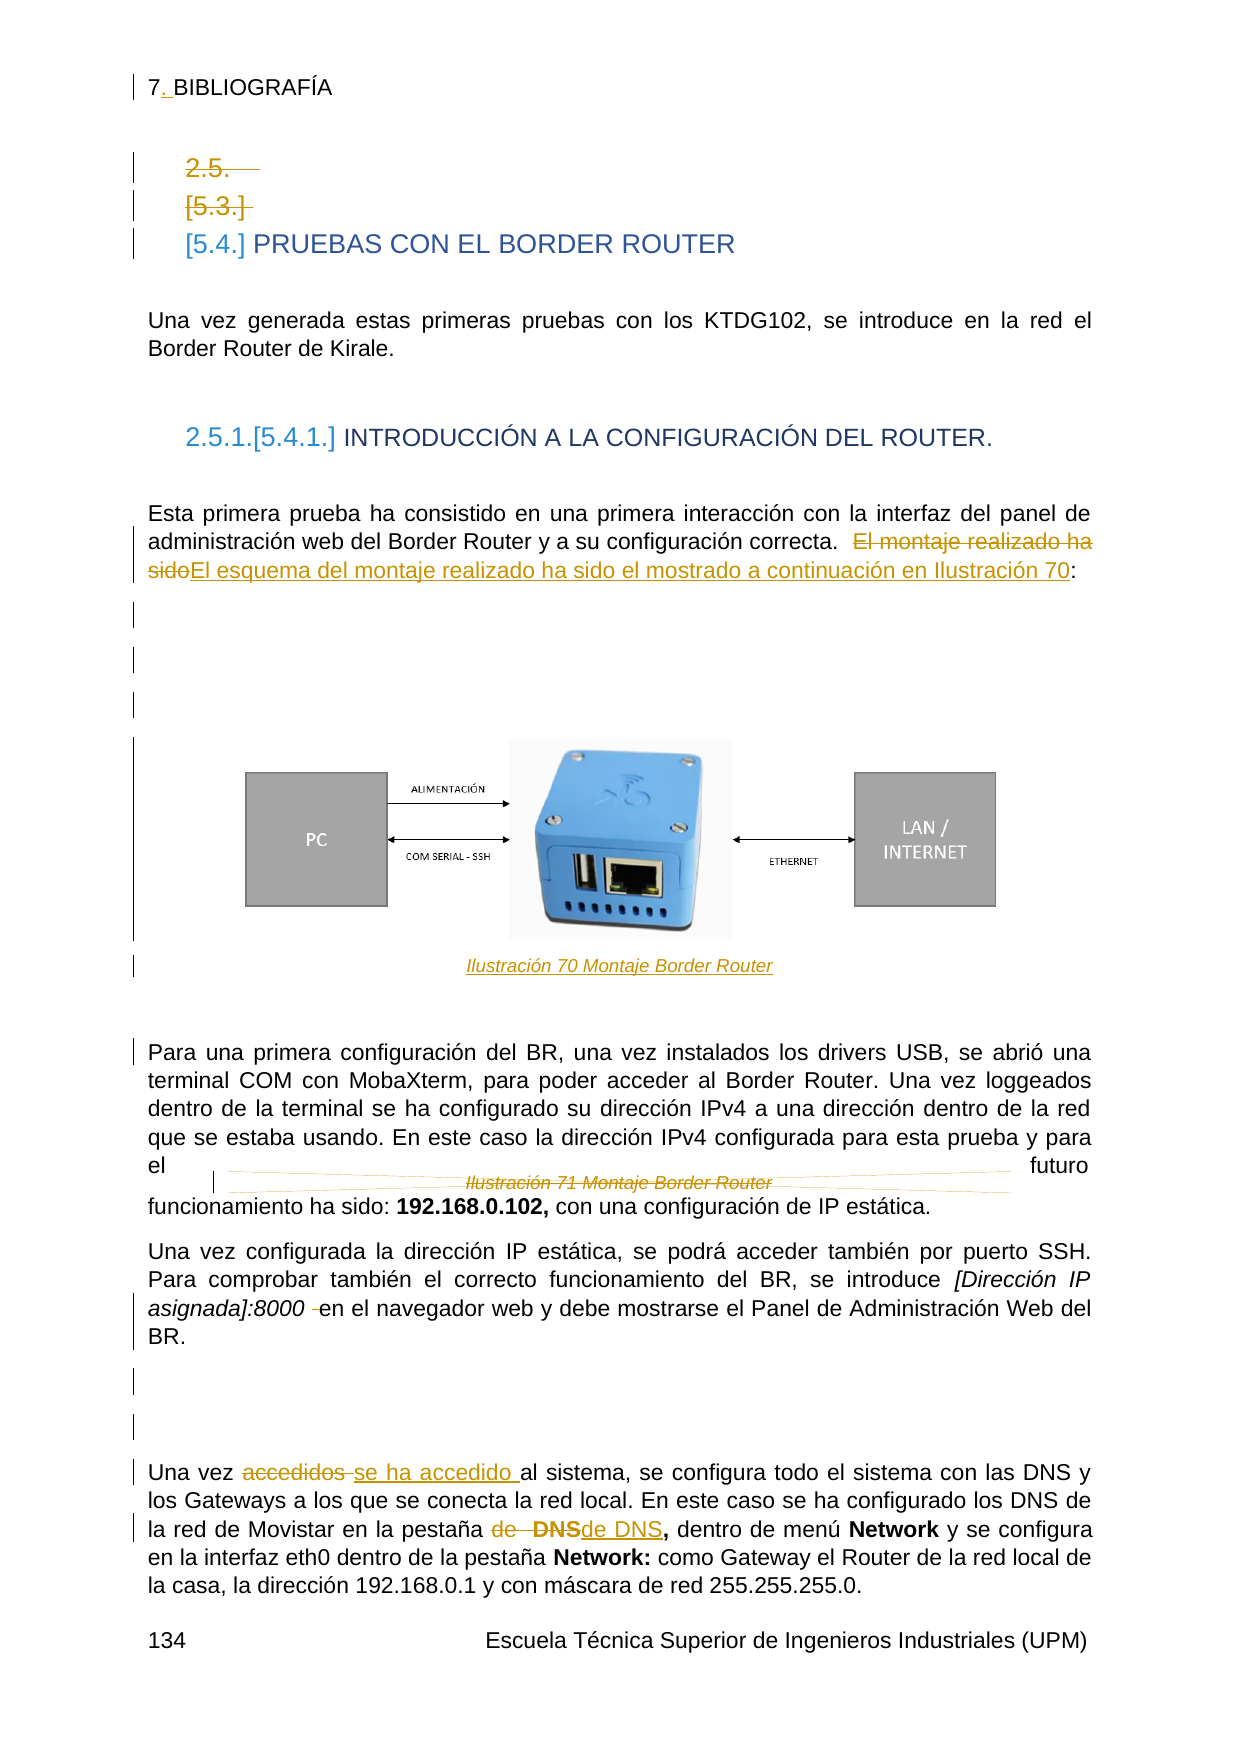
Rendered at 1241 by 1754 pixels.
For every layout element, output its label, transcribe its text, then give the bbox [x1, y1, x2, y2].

text Una vez al sistema, se configura todo el sistema con las DNS y los Gateways a los que se conecta la red local. En este caso se ha configurado los DNS de la red de Movistar en la pestaña , dentro de menú Network y se configura en la interfaz eth0 dentro de la pestaña Network: como Gateway el Router de la red local de la casa, la dirección 192.168.0.1 y con máscara de red 255.255.255.0. [148, 1459, 1092, 1599]
text Una vez configurada la dirección IP estática, se podrá acceder también por puerto SSH. Para comprobar también el correcto funcionamiento del BR, se introduce [Dirección IP asignada]:8000 en el navegador web y debe mostrarse el Panel de Administración Web del BR. [148, 1238, 1092, 1350]
text Esta primera prueba ha consistido en una primera interacción con la interfaz del panel de administración web del Border Router y a su configuración correcta. : [148, 500, 1092, 583]
subtitle INTRODUCCIÓN A LA CONFIGURACIÓN DEL ROUTER. [185, 421, 1092, 452]
text Una vez generada estas primeras pruebas con los KTDG102, se introduce en la red el Border Router de Kirale. [148, 307, 1092, 361]
text Para una primera configuración del BR, una vez instalados los drivers USB, se abrió una terminal COM con MobaXterm, para poder acceder al Border Router. Una vez loggeados dentro de la terminal se ha configurado su dirección IPv4 a una dirección dentro de la red que se estaba usando. En este caso la dirección IPv4 configurada para esta prueba y para el futuro funcionamiento ha sido: 192.168.0.102, con una configuración de IP estática. [148, 1038, 1092, 1219]
picture [228, 737, 1012, 941]
subtitle PRUEBAS CON EL BORDER ROUTER [185, 228, 1092, 259]
